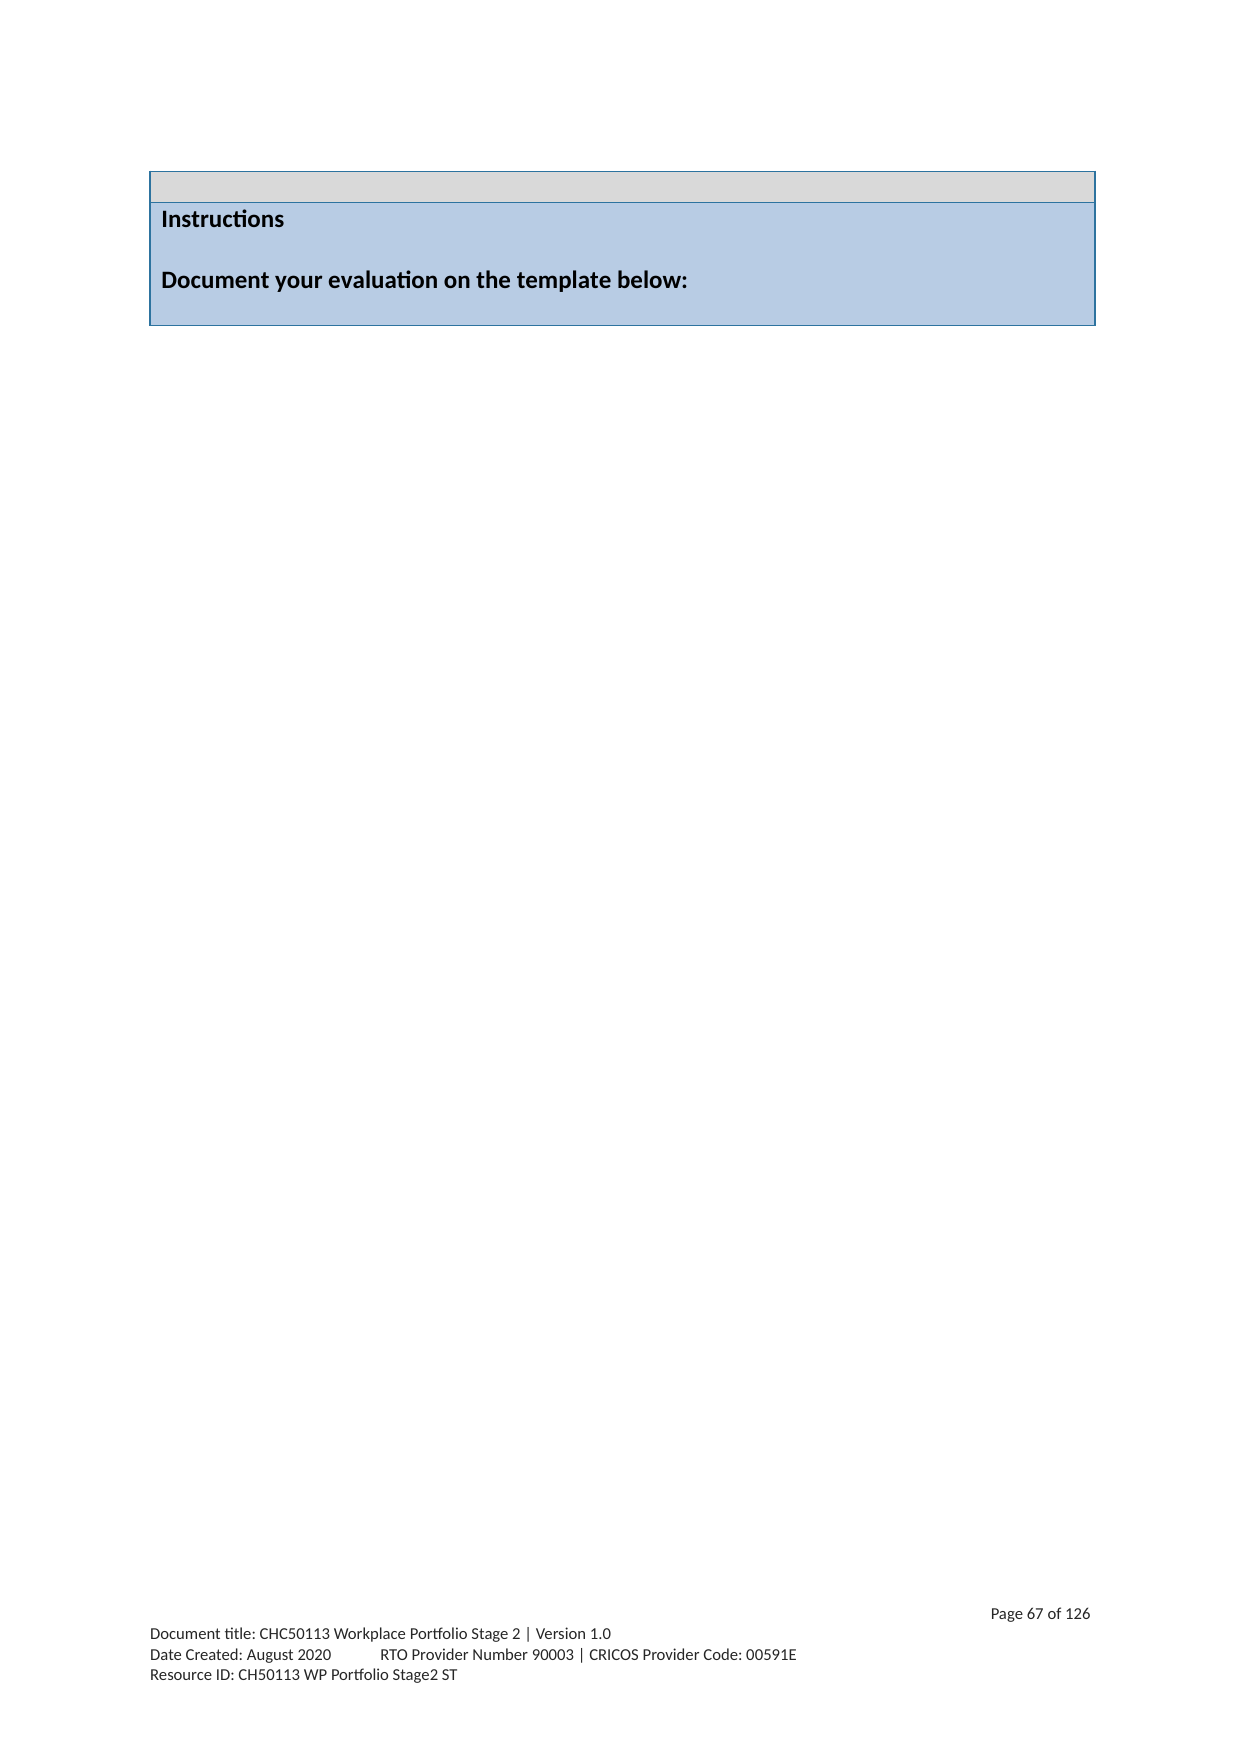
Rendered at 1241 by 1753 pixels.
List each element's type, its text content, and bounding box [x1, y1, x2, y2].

table_cell Instructions Document your evaluation on the template below: [151, 203, 1094, 325]
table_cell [151, 172, 1094, 202]
